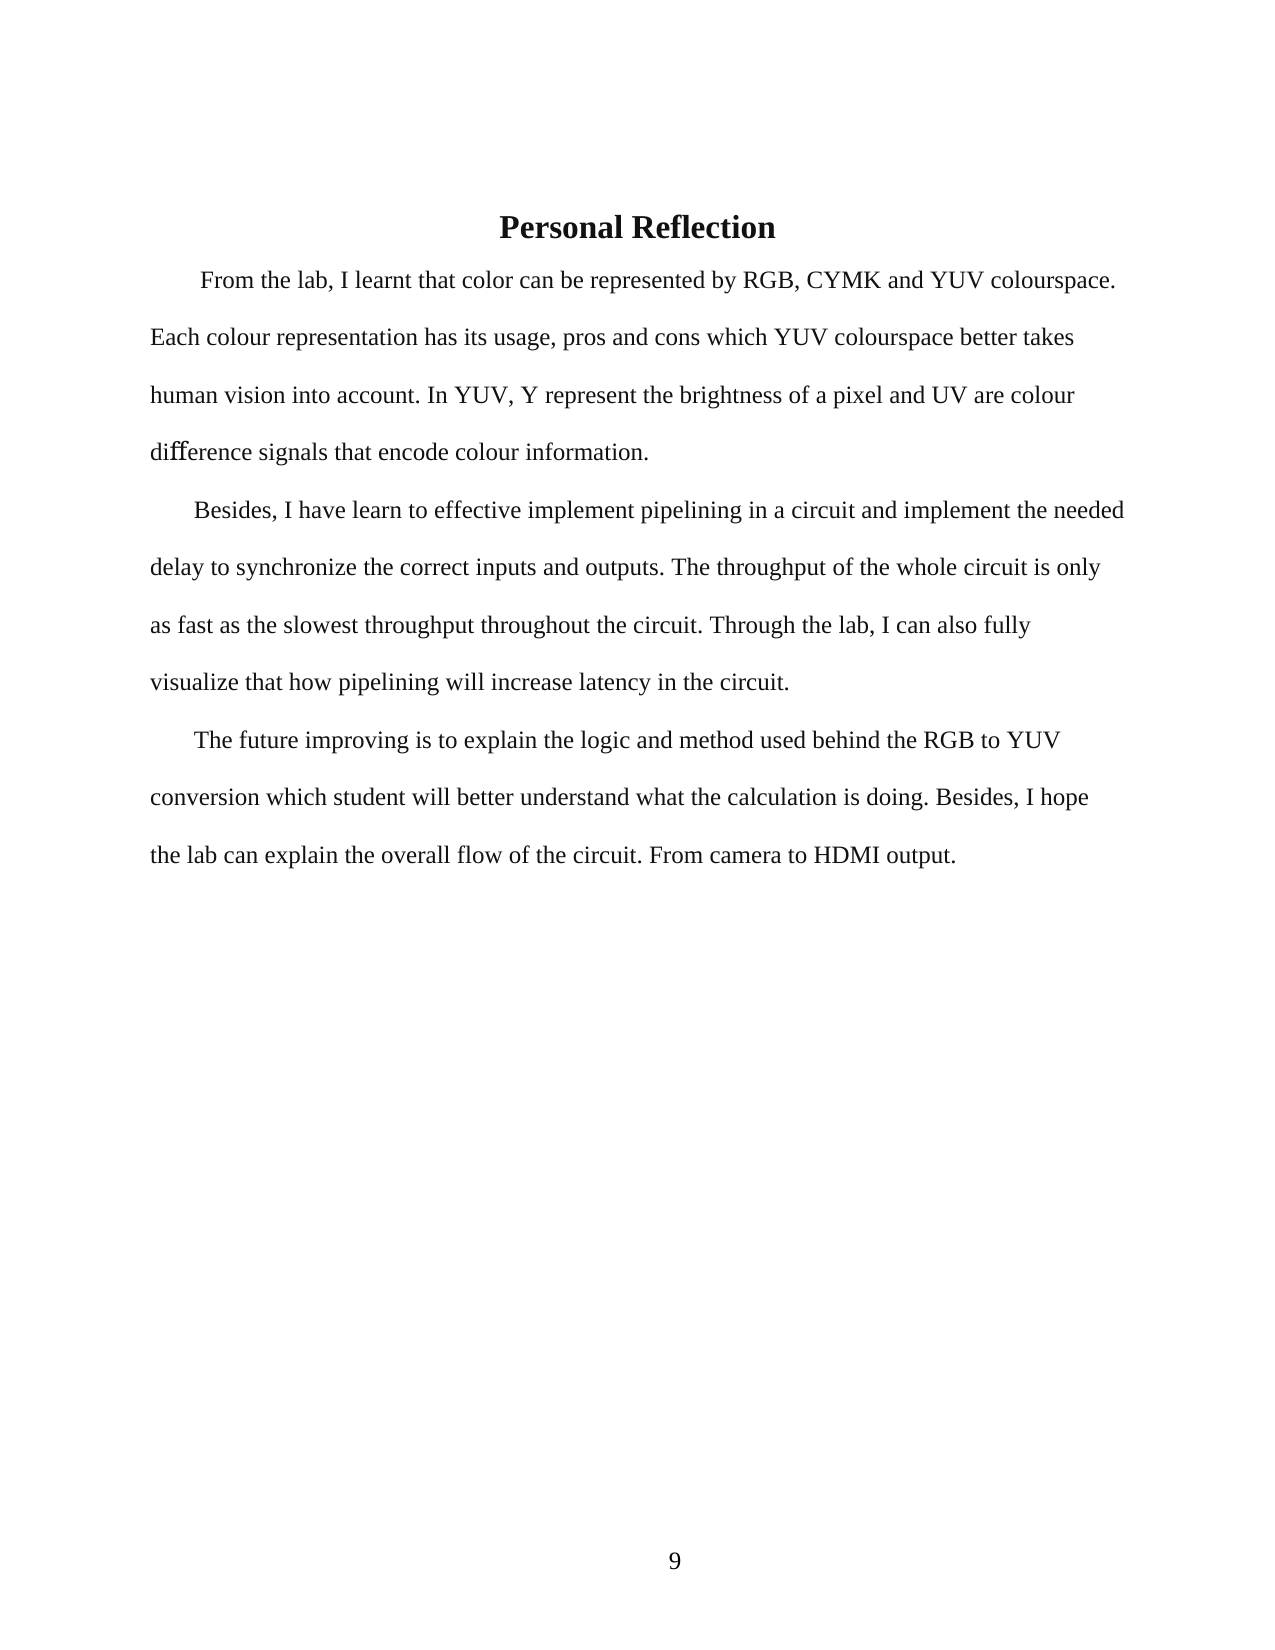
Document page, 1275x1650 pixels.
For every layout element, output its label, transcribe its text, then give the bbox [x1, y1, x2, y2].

text Personal Reflection [150, 207, 1125, 246]
text From the lab, I learnt that color can be represented by RGB, CYMK and YUV colourspace. Each colour representation has its usage, pros and cons which YUV colourspace better takes human vision into account. In YUV, Y represent the brightness of a pixel and UV are colour diﬀerence signals that encode colour information. [150, 265, 1125, 466]
text Besides, I have learn to effective implement pipelining in a circuit and implement the needed delay to synchronize the correct inputs and outputs. The throughput of the whole circuit is only as fast as the slowest throughput throughout the circuit. Through the lab, I can also fully visualize that how pipelining will increase latency in the circuit. [150, 495, 1125, 696]
text The future improving is to explain the logic and method used behind the RGB to YUV conversion which student will better understand what the calculation is doing. Besides, I hope the lab can explain the overall flow of the circuit. From camera to HDMI output. [150, 725, 1125, 869]
